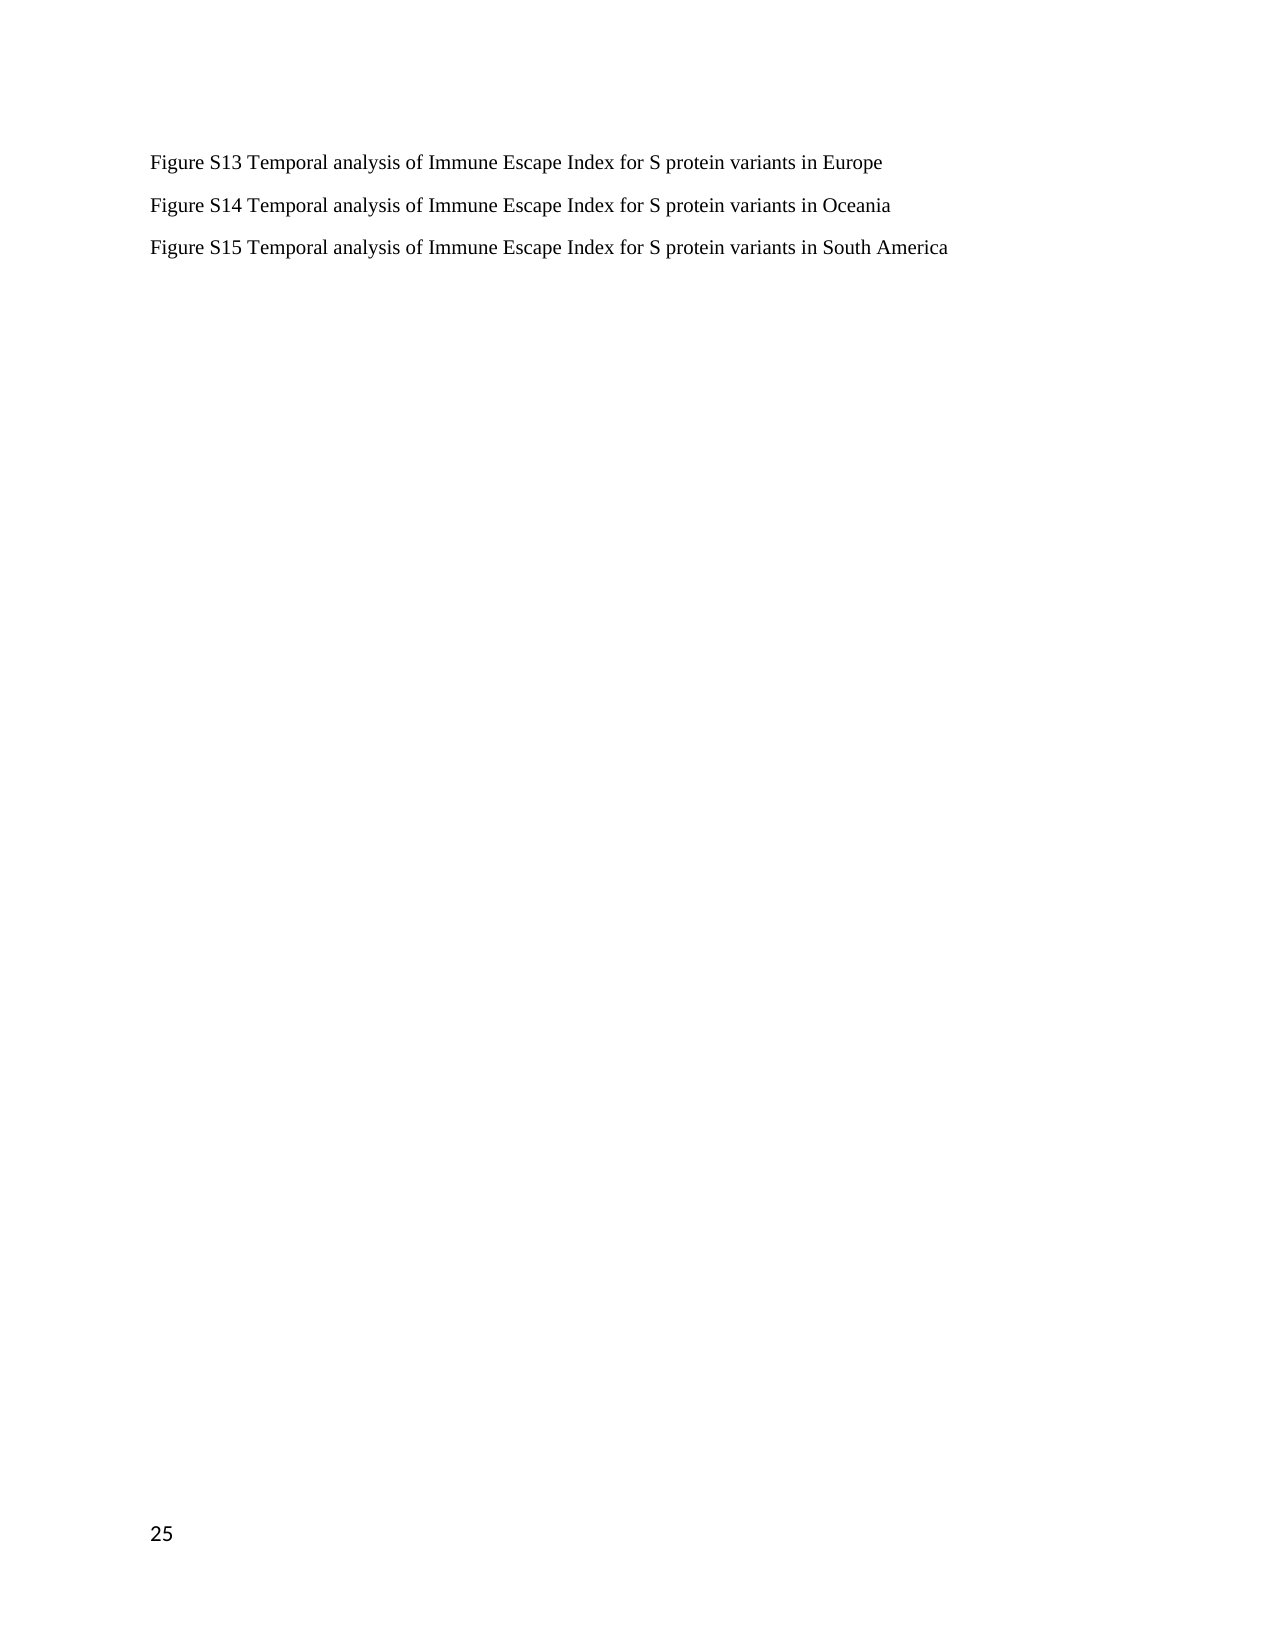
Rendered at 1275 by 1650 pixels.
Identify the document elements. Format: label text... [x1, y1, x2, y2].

text Figure S15 Temporal analysis of Immune Escape Index for S protein variants in South America [150, 235, 1125, 259]
text Figure S13 Temporal analysis of Immune Escape Index for S protein variants in Europe [150, 150, 1125, 174]
text Figure S14 Temporal analysis of Immune Escape Index for S protein variants in Oceania [150, 193, 1125, 217]
